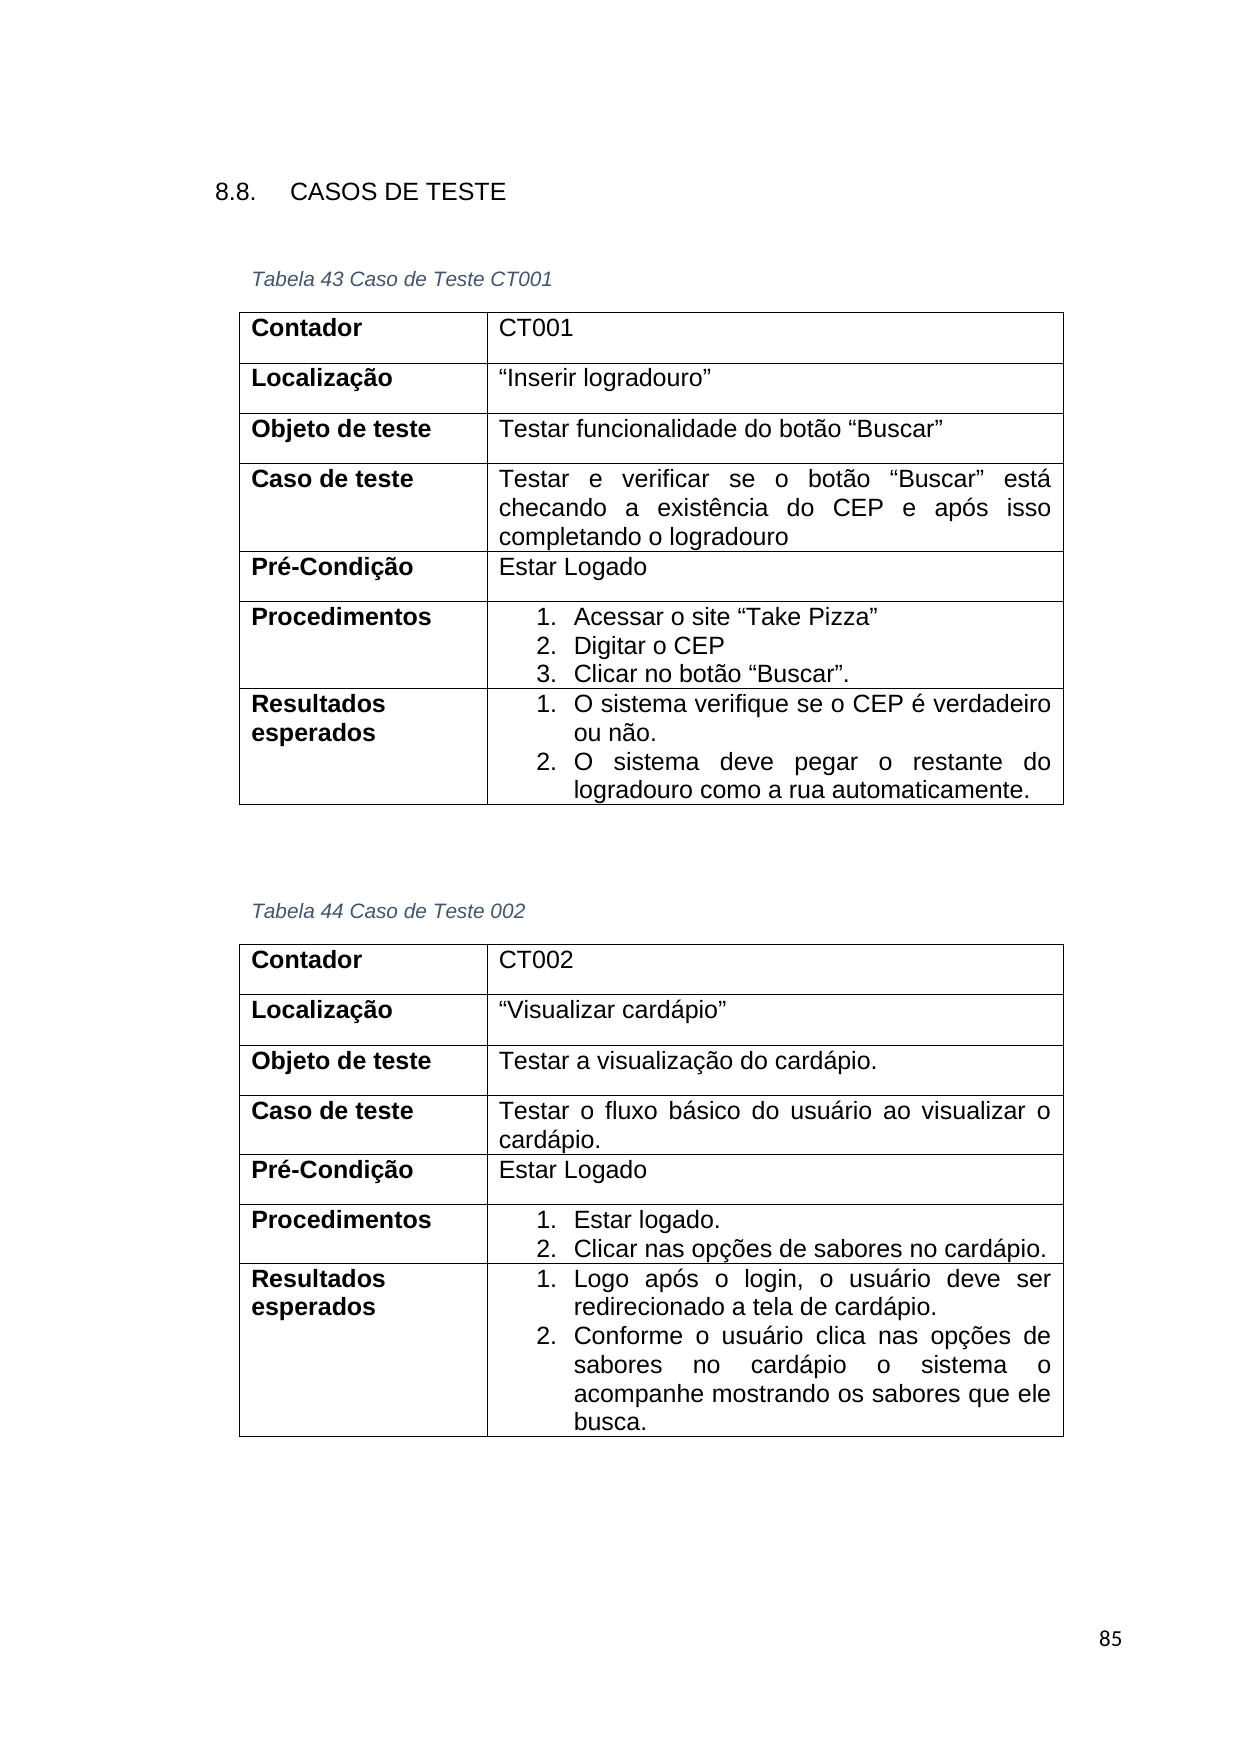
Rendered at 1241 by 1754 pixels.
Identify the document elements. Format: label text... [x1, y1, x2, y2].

table_cell Procedimentos [240, 602, 487, 688]
table_cell Pré-Condição [240, 1155, 487, 1204]
table_header CT002 [488, 945, 1063, 994]
table_cell “Visualizar cardápio” [488, 995, 1063, 1045]
table_cell Resultados esperados [240, 689, 487, 804]
table_cell Logo após o login, o usuário deve ser redirecionado a tela de cardápio. Conforme o usuário clica nas opções de sabores no cardápio o sistema o acompanhe mostrando os sabores que ele busca. [488, 1264, 1063, 1436]
table_cell Objeto de teste [240, 414, 487, 463]
table_cell Testar e verificar se o botão “Buscar” está checando a existência do CEP e após isso completando o logradouro [488, 464, 1063, 551]
table_cell Estar Logado [488, 552, 1063, 601]
text Tabela 43 Caso de Teste CT001 [177, 267, 1122, 291]
text Tabela 44 Caso de Teste 002 [177, 899, 1122, 923]
table_cell Acessar o site “Take Pizza” Digitar o CEP Clicar no botão “Buscar”. [488, 602, 1063, 688]
table_header Contador [240, 945, 487, 994]
table_cell O sistema verifique se o CEP é verdadeiro ou não. O sistema deve pegar o restante do logradouro como a rua automaticamente. [488, 689, 1063, 804]
table_cell Pré-Condição [240, 552, 487, 601]
table_cell “Inserir logradouro” [488, 364, 1063, 413]
table_cell Resultados esperados [240, 1264, 487, 1436]
table_header Contador [240, 313, 487, 362]
table_cell Procedimentos [240, 1205, 487, 1263]
table_cell Testar a visualização do cardápio. [488, 1046, 1063, 1095]
table_cell Caso de teste [240, 464, 487, 551]
table_cell Localização [240, 364, 487, 413]
table_cell Estar logado. Clicar nas opções de sabores no cardápio. [488, 1205, 1063, 1263]
text CASOS DE TESTE [215, 177, 1122, 206]
table_cell Estar Logado [488, 1155, 1063, 1204]
table_header CT001 [488, 313, 1063, 362]
table_cell Caso de teste [240, 1096, 487, 1154]
table_cell Localização [240, 995, 487, 1045]
table_cell Testar funcionalidade do botão “Buscar” [488, 414, 1063, 463]
table_cell Objeto de teste [240, 1046, 487, 1095]
table_cell Testar o fluxo básico do usuário ao visualizar o cardápio. [488, 1096, 1063, 1154]
